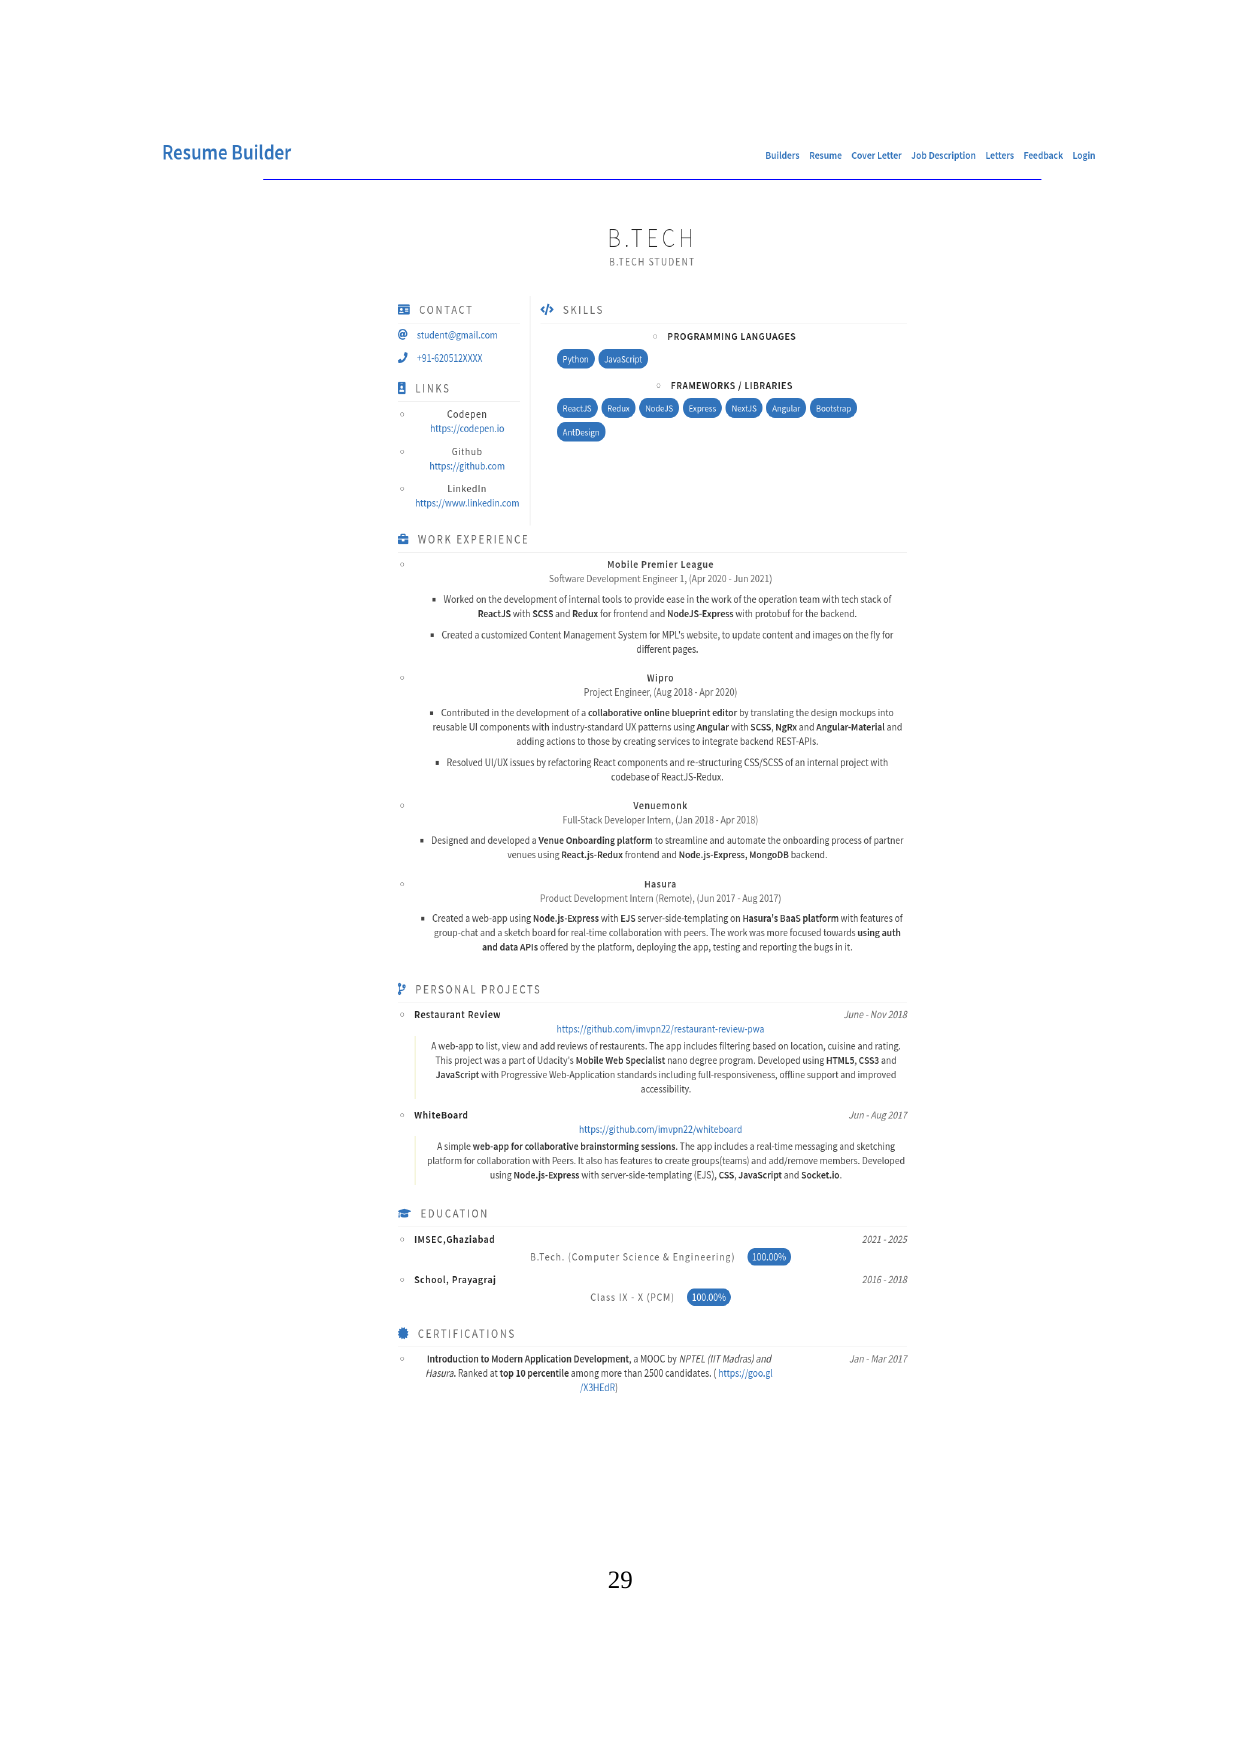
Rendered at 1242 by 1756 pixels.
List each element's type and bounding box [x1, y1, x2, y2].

picture [85, 123, 1219, 1431]
